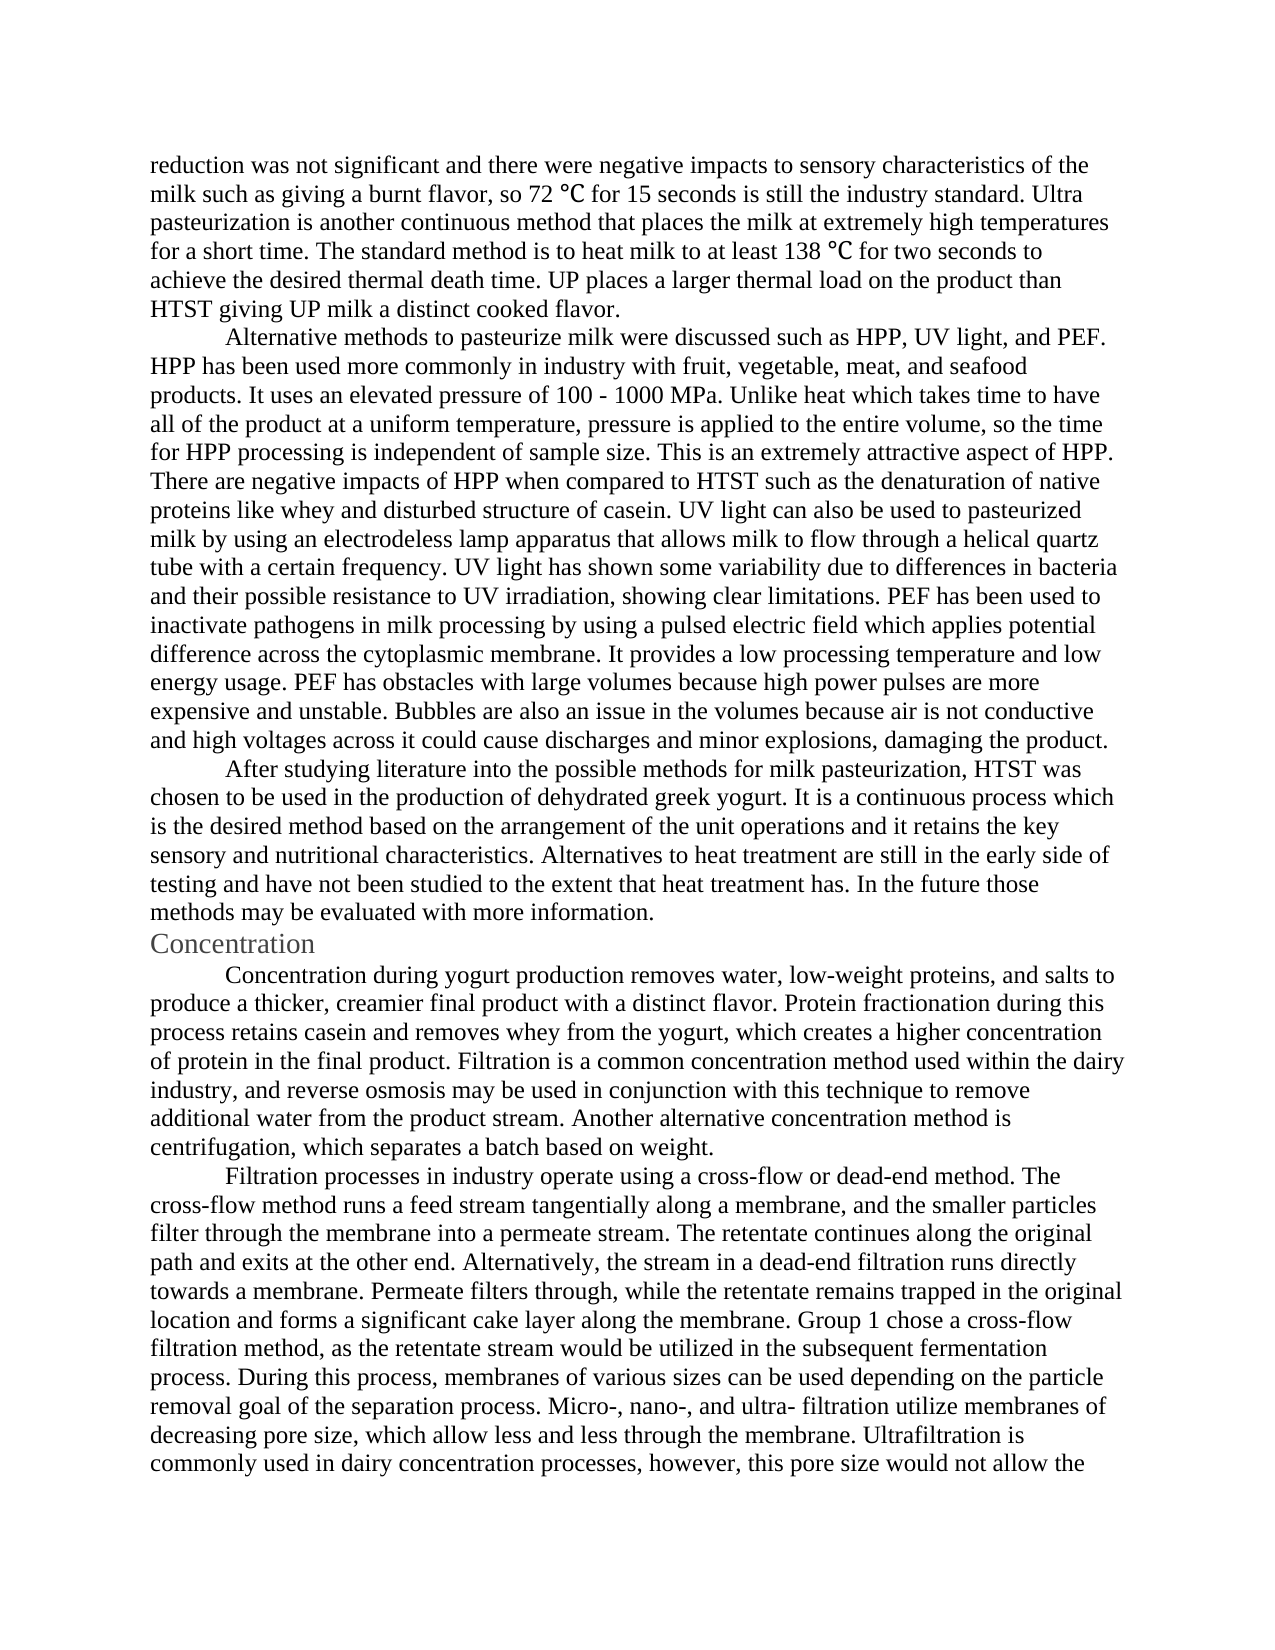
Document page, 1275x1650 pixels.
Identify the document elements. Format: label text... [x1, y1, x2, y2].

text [150, 1161, 1125, 1477]
text Concentration during yogurt production removes water, low-weight proteins, and salts to produce a thicker, creamier final product with a distinct flavor. Protein fractionation during this process retains casein and removes whey from the yogurt, which creates a higher concentration of protein in the final product. Filtration is a common concentration method used within the dairy industry, and reverse osmosis may be used in conjunction with this technique to remove additional water from the product stream. Another alternative concentration method is centrifugation, which separates a batch based on weight. [150, 960, 1125, 1161]
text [150, 150, 1125, 322]
subtitle Concentration [150, 926, 1125, 960]
text Alternative methods to pasteurize milk were discussed such as HPP, UV light, and PEF. HPP has been used more commonly in industry with fruit, vegetable, meat, and seafood products. It uses an elevated pressure of 100 - 1000 MPa. Unlike heat which takes time to have all of the product at a uniform temperature, pressure is applied to the entire volume, so the time for HPP processing is independent of sample size. This is an extremely attractive aspect of HPP. There are negative impacts of HPP when compared to HTST such as the denaturation of native proteins like whey and disturbed structure of casein. UV light can also be used to pasteurized milk by using an electrodeless lamp apparatus that allows milk to flow through a helical quartz tube with a certain frequency. UV light has shown some variability due to differences in bacteria and their possible resistance to UV irradiation, showing clear limitations. PEF has been used to inactivate pathogens in milk processing by using a pulsed electric field which applies potential difference across the cytoplasmic membrane. It provides a low processing temperature and low energy usage. PEF has obstacles with large volumes because high power pulses are more expensive and unstable. Bubbles are also an issue in the volumes because air is not conductive and high voltages across it could cause discharges and minor explosions, damaging the product. [150, 322, 1125, 754]
text After studying literature into the possible methods for milk pasteurization, HTST was chosen to be used in the production of dehydrated greek yogurt. It is a continuous process which is the desired method based on the arrangement of the unit operations and it retains the key sensory and nutritional characteristics. Alternatives to heat treatment are still in the early side of testing and have not been studied to the extent that heat treatment has. In the future those methods may be evaluated with more information. [150, 754, 1125, 926]
